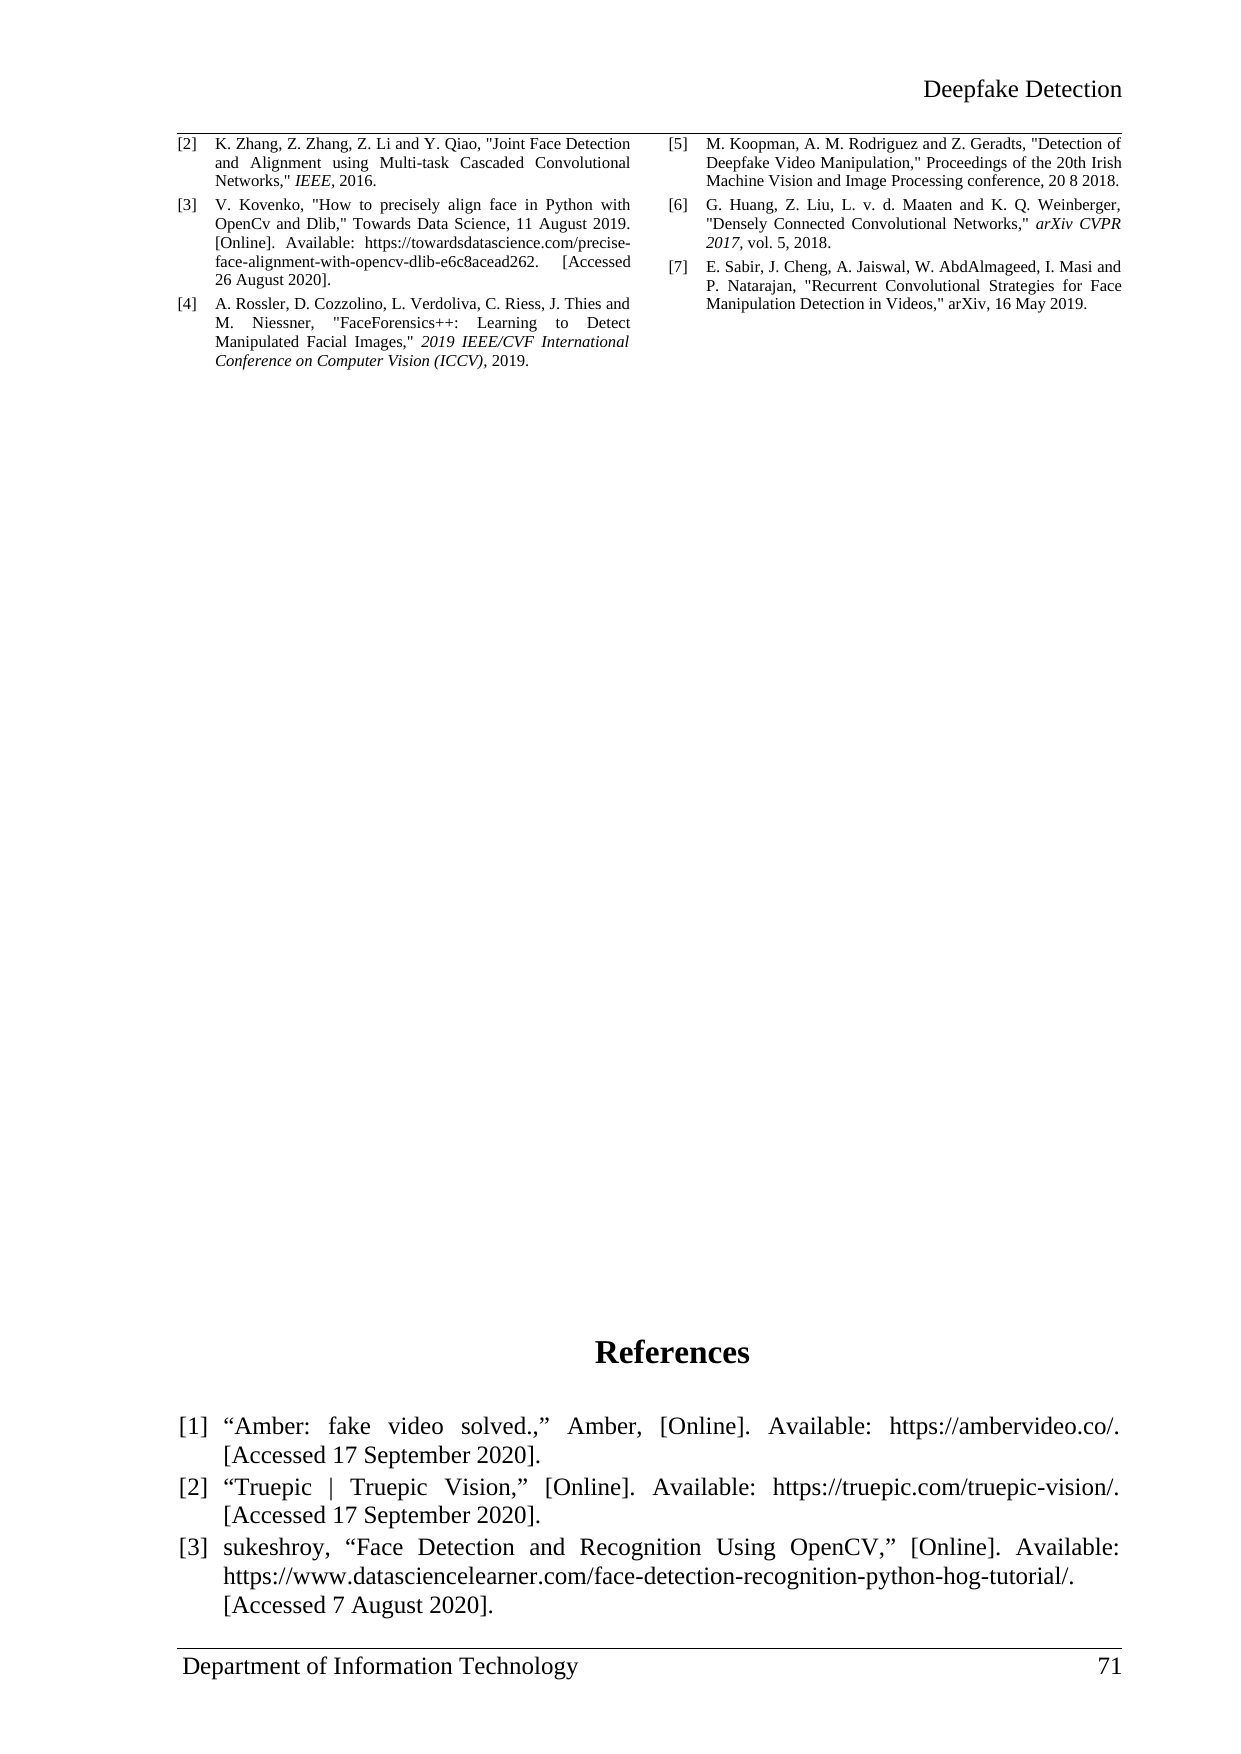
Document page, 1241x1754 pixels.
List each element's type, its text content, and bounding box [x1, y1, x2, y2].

text G. Huang, Z. Liu, L. v. d. Maaten and K. Q. Weinberger, "Densely Connected Convolutional Networks," arXiv CVPR 2017, vol. 5, 2018. [668, 196, 1122, 252]
text E. Sabir, J. Cheng, A. Jaiswal, W. AbdAlmageed, I. Masi and P. Natarajan, "Recurrent Convolutional Strategies for Face Manipulation Detection in Videos," arXiv, 16 May 2019. [668, 257, 1122, 313]
text A. Rossler, D. Cozzolino, L. Verdoliva, C. Riess, J. Thies and M. Niessner, "FaceForensics++: Learning to Detect Manipulated Facial Images," 2019 IEEE/CVF International Conference on Computer Vision (ICCV), 2019. [177, 295, 631, 370]
text K. Zhang, Z. Zhang, Z. Li and Y. Qiao, "Joint Face Detection and Alignment using Multi-task Cascaded Convolutional Networks," IEEE, 2016. [177, 134, 631, 191]
text V. Kovenko, "How to precisely align face in Python with OpenCv and Dlib," Towards Data Science, 11 August 2019. [Online]. Available: https://towardsdatascience.com/precise-face-alignment-with-opencv-dlib-e6c8acead262. [Accessed 26 August 2020]. [177, 196, 631, 289]
text M. Koopman, A. M. Rodriguez and Z. Geradts, "Detection of Deepfake Video Manipulation," Proceedings of the 20th Irish Machine Vision and Image Processing conference, 20 8 2018. [668, 134, 1122, 191]
